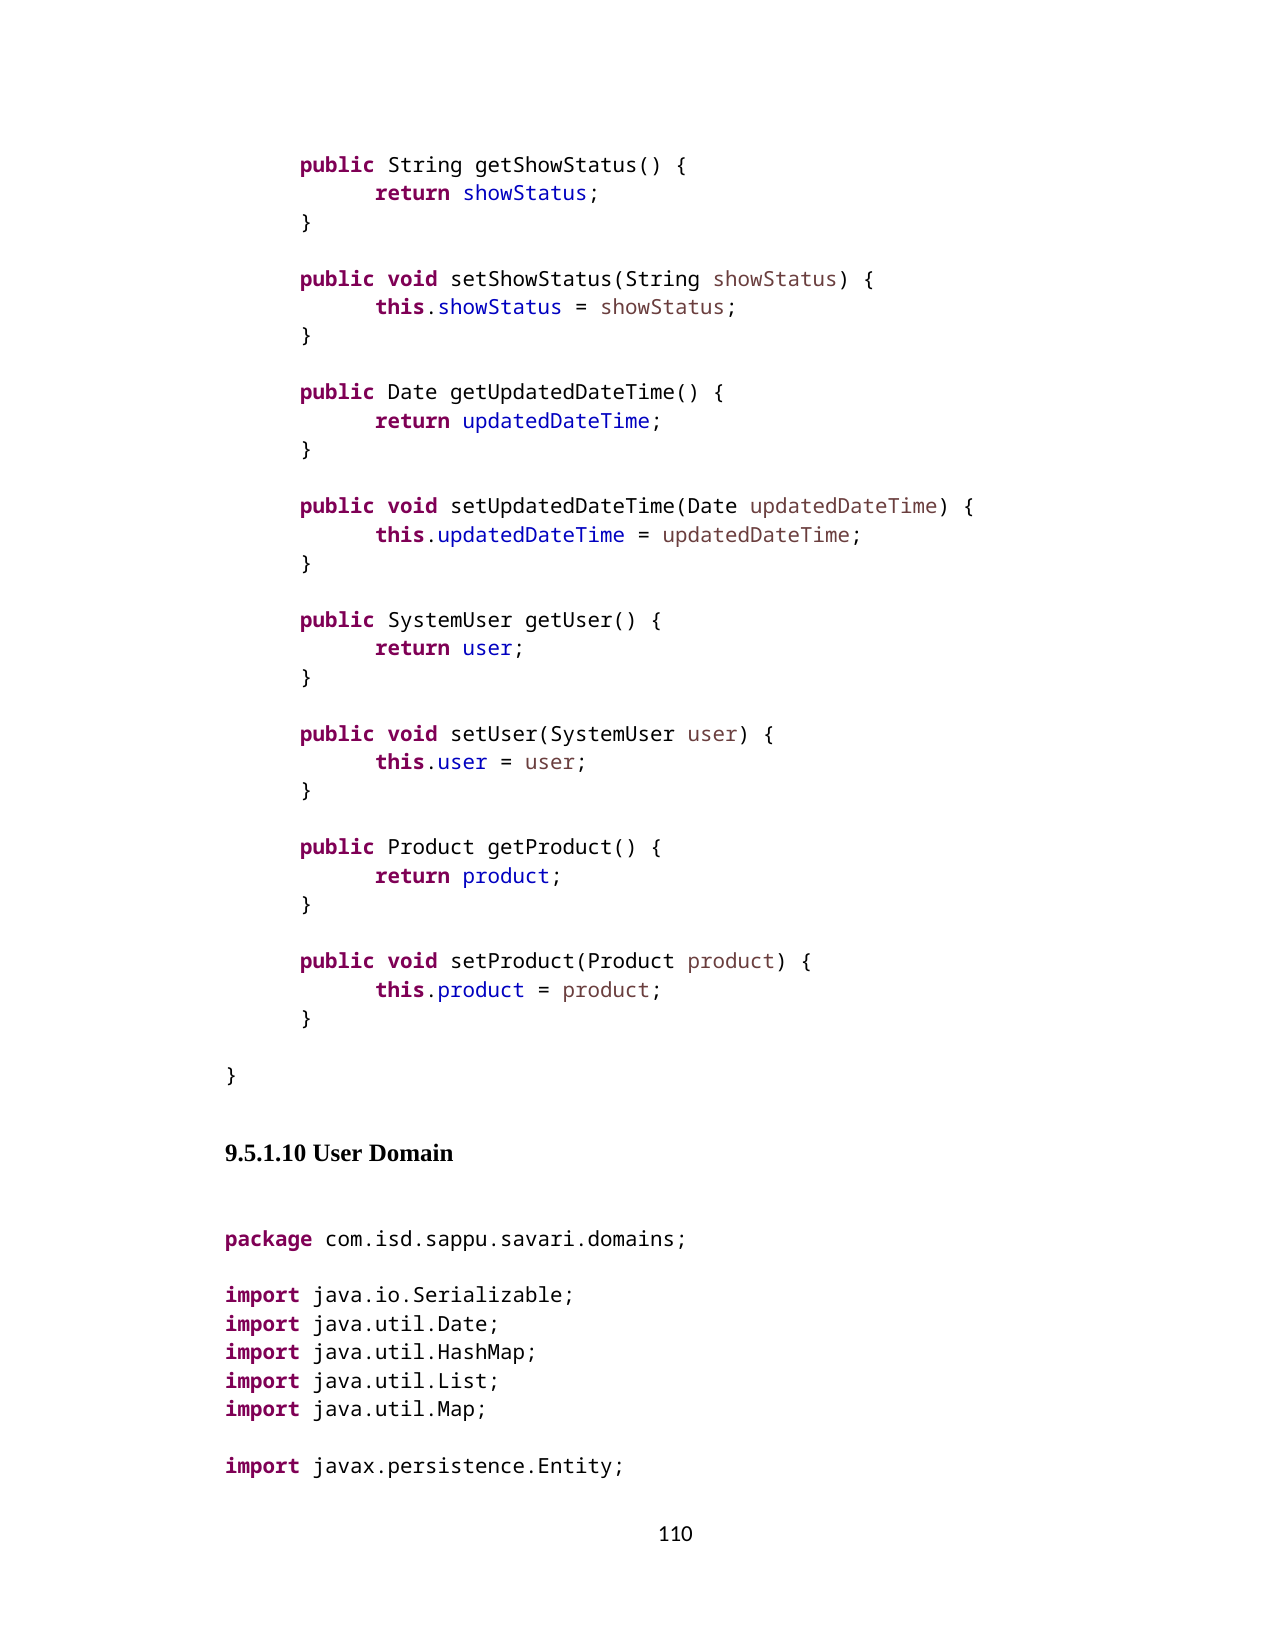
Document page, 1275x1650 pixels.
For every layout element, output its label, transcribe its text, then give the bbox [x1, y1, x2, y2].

text this.showStatus = showStatus; [225, 292, 1125, 321]
text import java.util.Date; [225, 1309, 1125, 1337]
text this.user = user; [225, 747, 1125, 776]
subtitle 9.5.1.10 User Domain [225, 1138, 1125, 1166]
text public SystemUser getUser() { [225, 605, 1125, 633]
text } [225, 662, 1125, 690]
text } [225, 321, 1125, 349]
text public void setProduct(Product product) { [225, 946, 1125, 975]
text this.product = product; [225, 975, 1125, 1003]
text import java.util.List; [225, 1366, 1125, 1394]
text } [225, 207, 1125, 235]
text } [225, 548, 1125, 577]
text import java.io.Serializable; [225, 1281, 1125, 1309]
text import java.util.Map; [225, 1394, 1125, 1423]
text return product; [225, 861, 1125, 889]
text this.updatedDateTime = updatedDateTime; [225, 520, 1125, 548]
text } [225, 434, 1125, 463]
text public void setUser(SystemUser user) { [225, 719, 1125, 747]
text package com.isd.sappu.savari.domains; [225, 1224, 1125, 1252]
text return user; [225, 633, 1125, 662]
text public String getShowStatus() { [225, 150, 1125, 178]
text } [225, 889, 1125, 918]
text public Product getProduct() { [225, 832, 1125, 861]
text import javax.persistence.Entity; [225, 1451, 1125, 1480]
text import java.util.HashMap; [225, 1337, 1125, 1366]
text return updatedDateTime; [225, 406, 1125, 434]
text } [225, 776, 1125, 804]
text } [225, 1003, 1125, 1032]
text public void setShowStatus(String showStatus) { [225, 264, 1125, 292]
text public Date getUpdatedDateTime() { [225, 377, 1125, 406]
text public void setUpdatedDateTime(Date updatedDateTime) { [225, 491, 1125, 520]
text } [225, 1060, 1125, 1088]
text return showStatus; [225, 178, 1125, 207]
